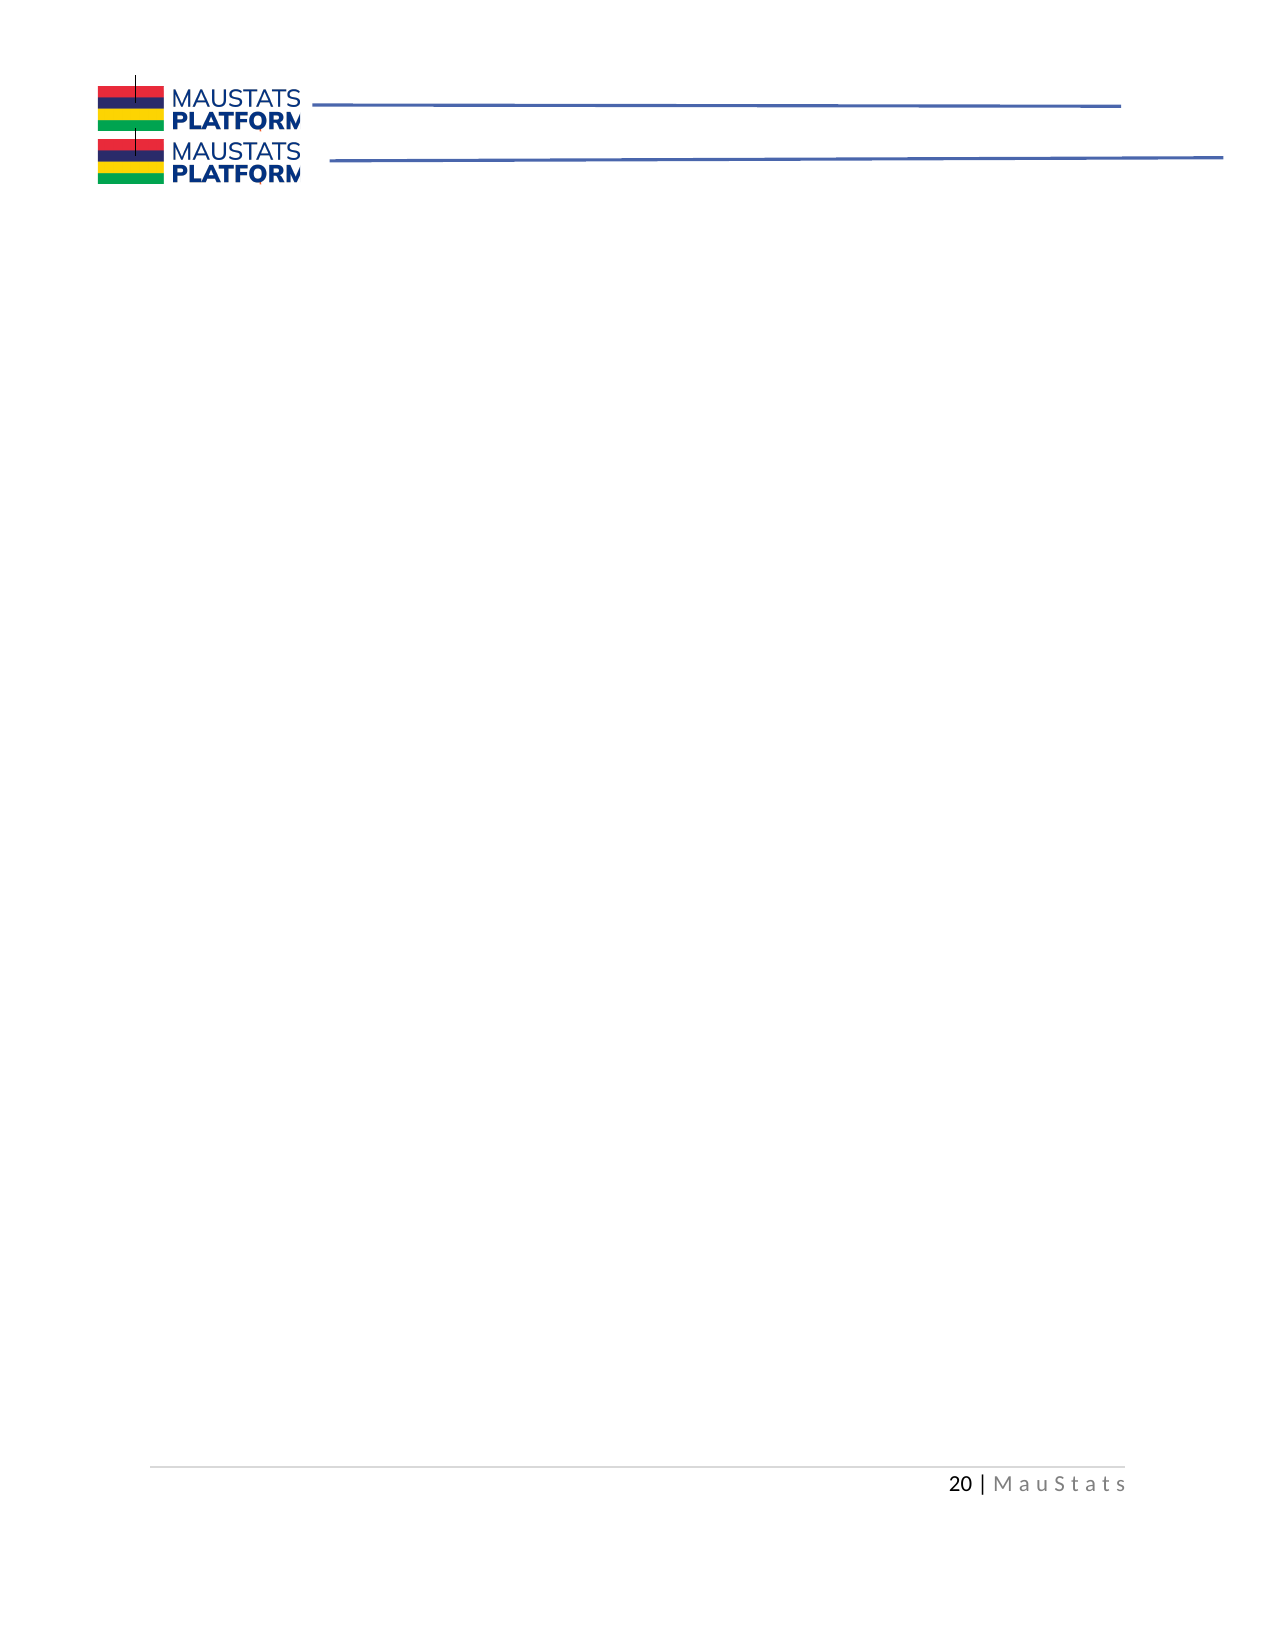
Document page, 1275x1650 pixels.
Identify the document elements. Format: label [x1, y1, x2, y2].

picture [96, 139, 300, 184]
picture [96, 86, 300, 131]
